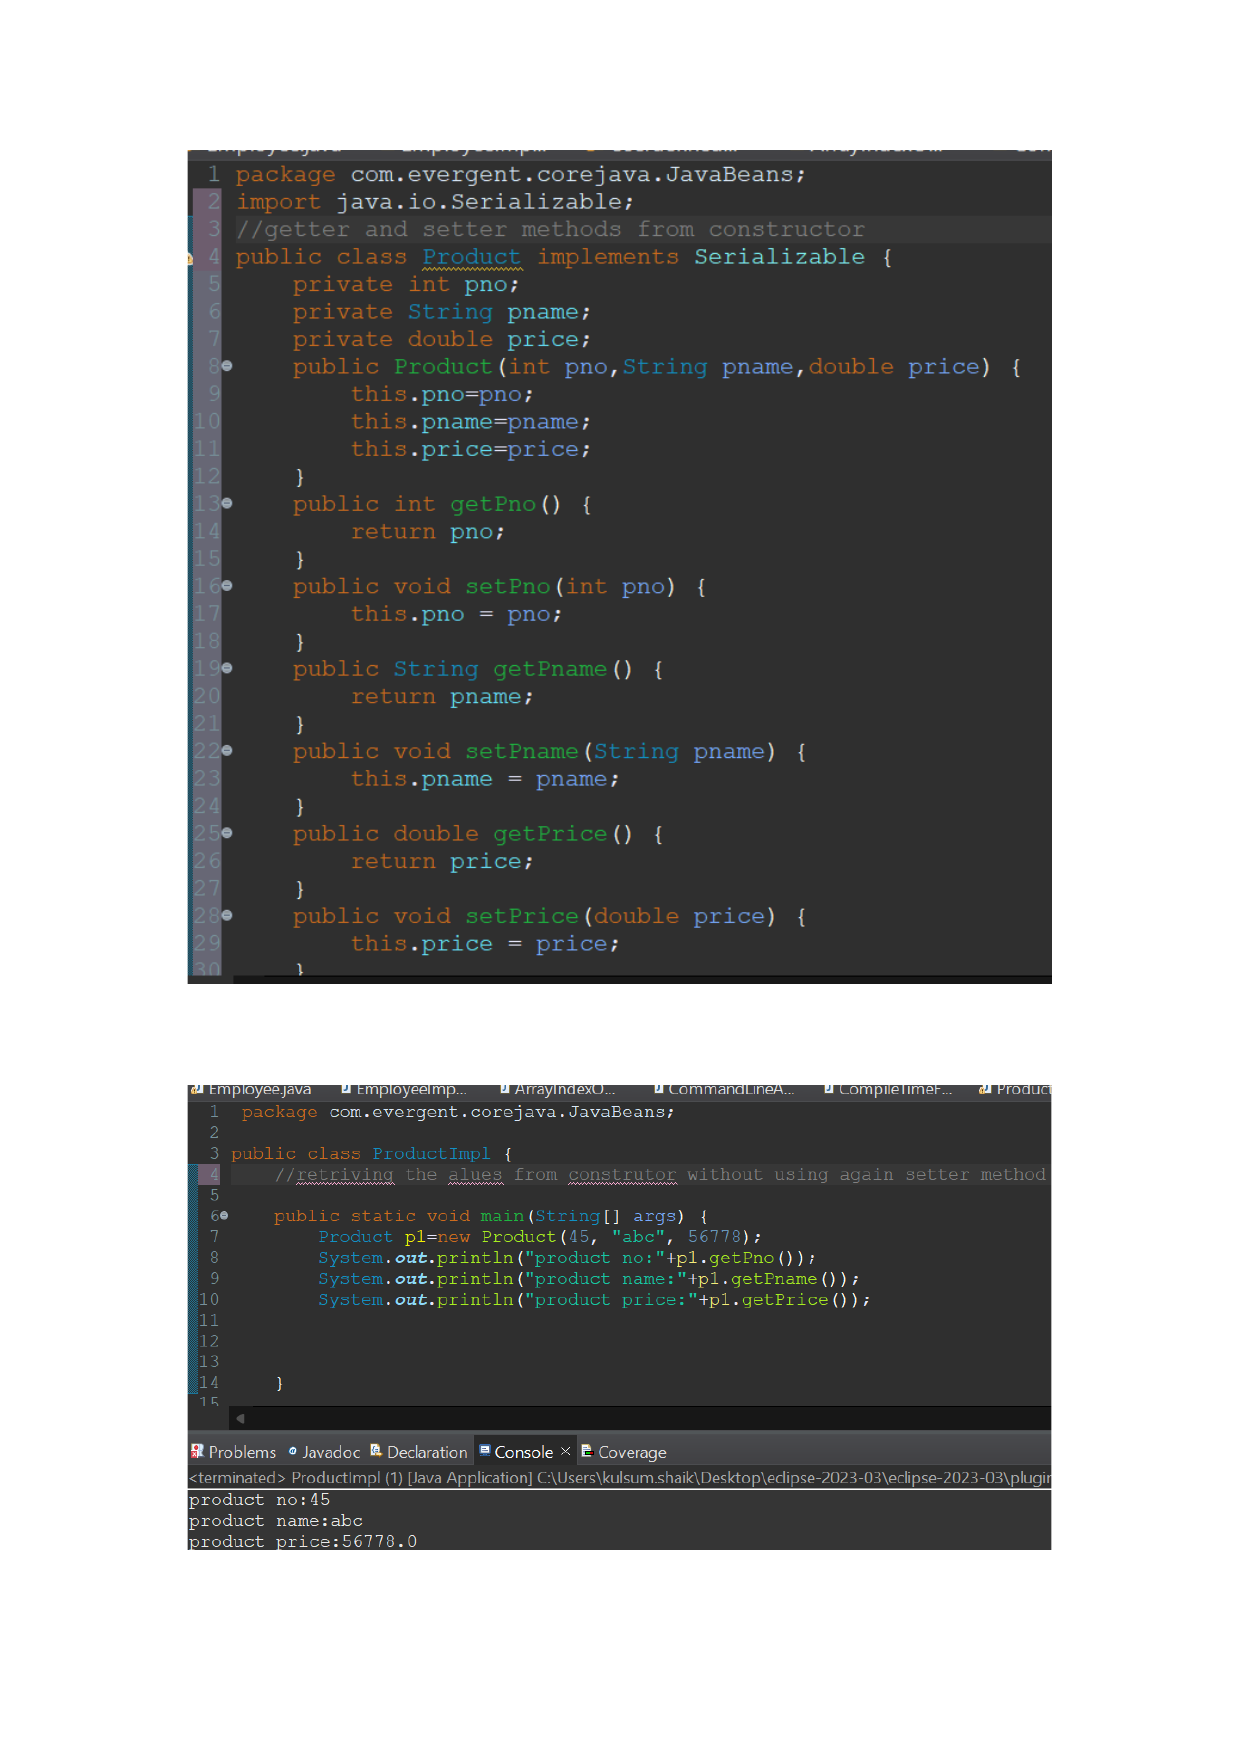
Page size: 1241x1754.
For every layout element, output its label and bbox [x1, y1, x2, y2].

picture [187, 150, 1052, 984]
picture [187, 1085, 1052, 1550]
